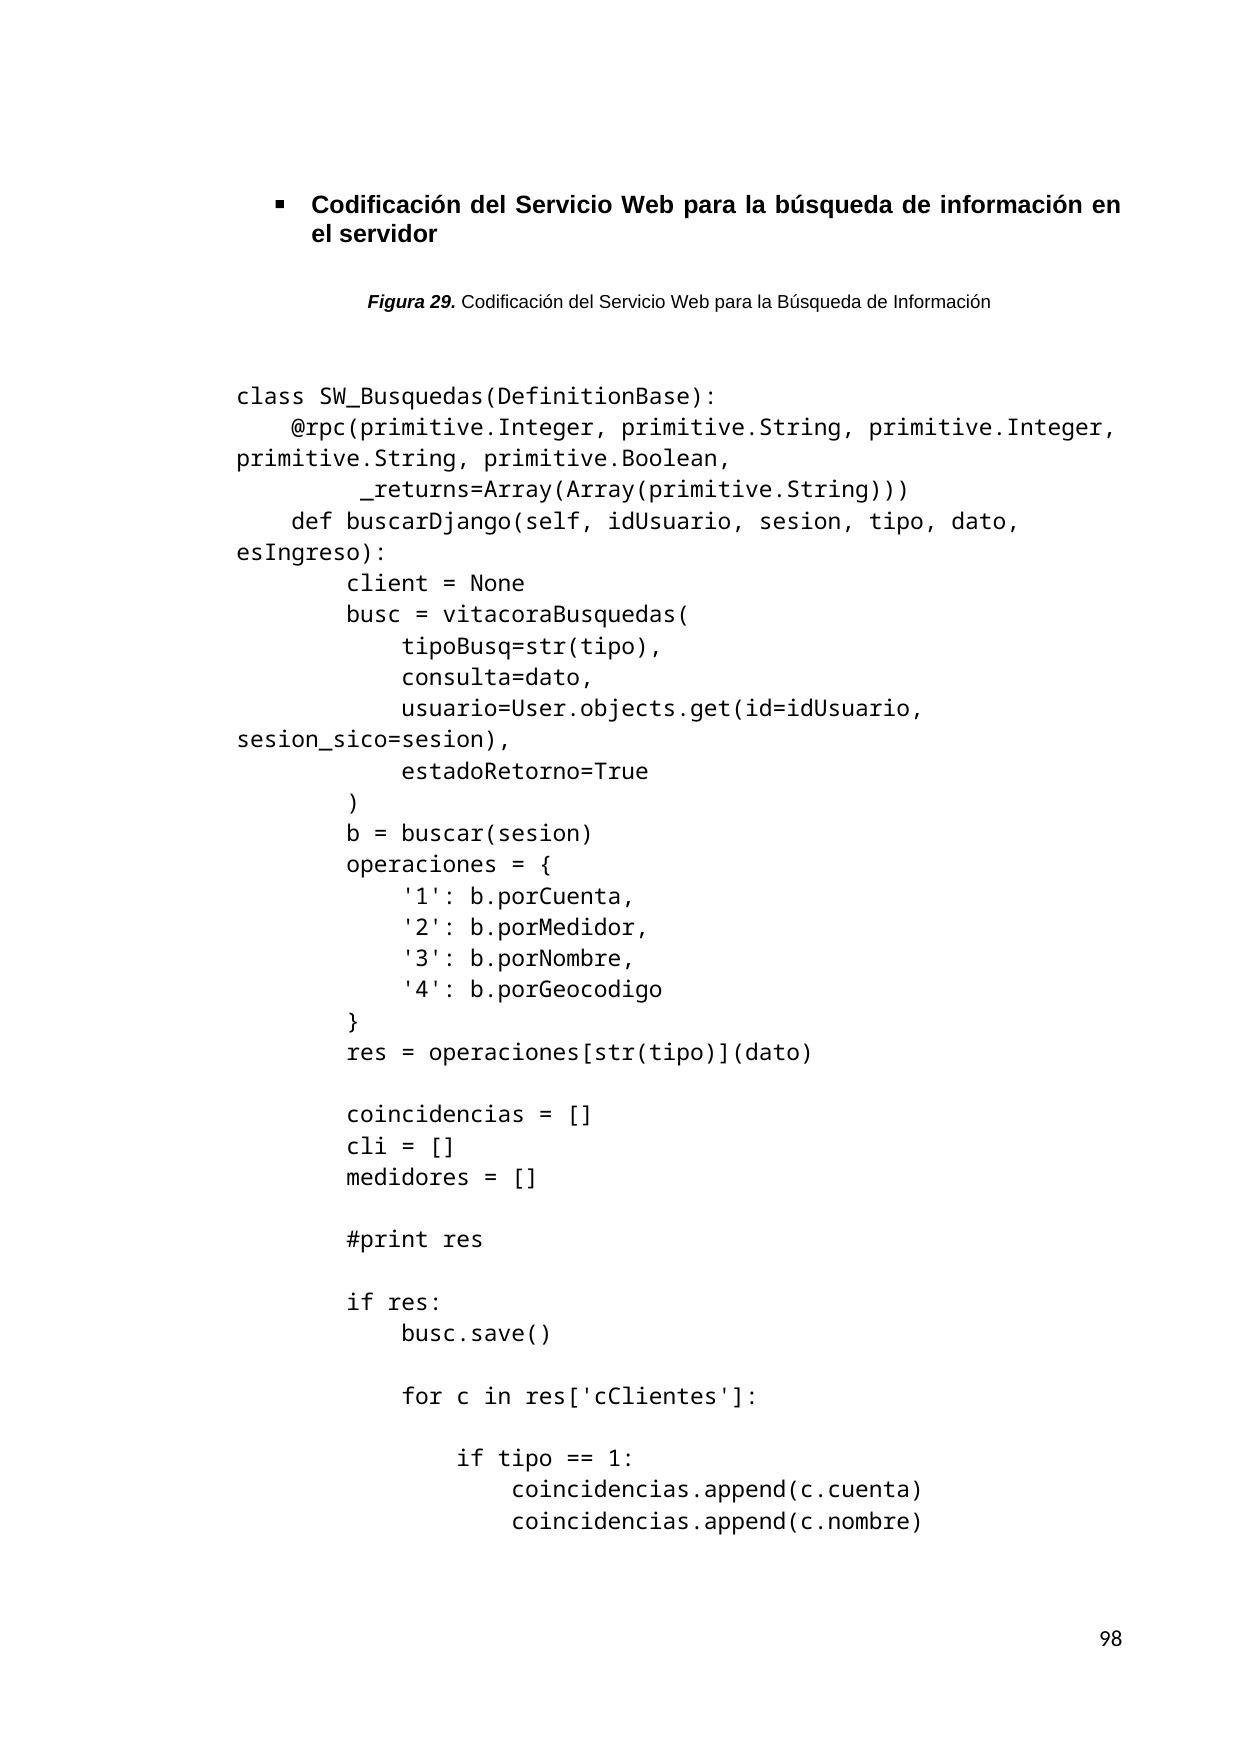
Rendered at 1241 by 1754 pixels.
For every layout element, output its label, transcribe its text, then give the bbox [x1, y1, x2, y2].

text '2': b.porMedidor, [236, 911, 1122, 942]
text b = buscar(sesion) [236, 817, 1122, 848]
text @rpc(primitive.Integer, primitive.String, primitive.Integer, primitive.String, primitive.Boolean, [236, 411, 1122, 473]
text estadoRetorno=True [236, 755, 1122, 786]
text for c in res['cClientes']: [236, 1380, 1122, 1411]
text coincidencias.append(c.cuenta) [236, 1473, 1122, 1505]
text busc = vitacoraBusquedas( [236, 598, 1122, 630]
text cli = [] [236, 1130, 1122, 1161]
text class SW_Busquedas(DefinitionBase): [236, 380, 1122, 411]
text res = operaciones[str(tipo)](dato) [236, 1036, 1122, 1067]
text def buscarDjango(self, idUsuario, sesion, tipo, dato, esIngreso): [236, 505, 1122, 567]
text if tipo == 1: [236, 1442, 1122, 1473]
text usuario=User.objects.get(id=idUsuario, sesion_sico=sesion), [236, 692, 1122, 755]
text '3': b.porNombre, [236, 942, 1122, 973]
text coincidencias = [] [236, 1098, 1122, 1130]
text tipoBusq=str(tipo), [236, 630, 1122, 661]
text ) [236, 786, 1122, 817]
text if res: [236, 1286, 1122, 1317]
text '4': b.porGeocodigo [236, 973, 1122, 1005]
text '1': b.porCuenta, [236, 880, 1122, 911]
text } [236, 1005, 1122, 1036]
text consulta=dato, [236, 661, 1122, 692]
text #print res [236, 1223, 1122, 1255]
list Codificación del Servicio Web para la búsqueda de información en el servidor [274, 190, 1122, 247]
text operaciones = { [236, 848, 1122, 880]
text Figura 29. Codificación del Servicio Web para la Búsqueda de Información [236, 290, 1122, 312]
text coincidencias.append(c.nombre) [236, 1505, 1122, 1536]
text client = None [236, 567, 1122, 598]
text busc.save() [236, 1317, 1122, 1348]
text _returns=Array(Array(primitive.String))) [236, 473, 1122, 505]
text medidores = [] [236, 1161, 1122, 1192]
